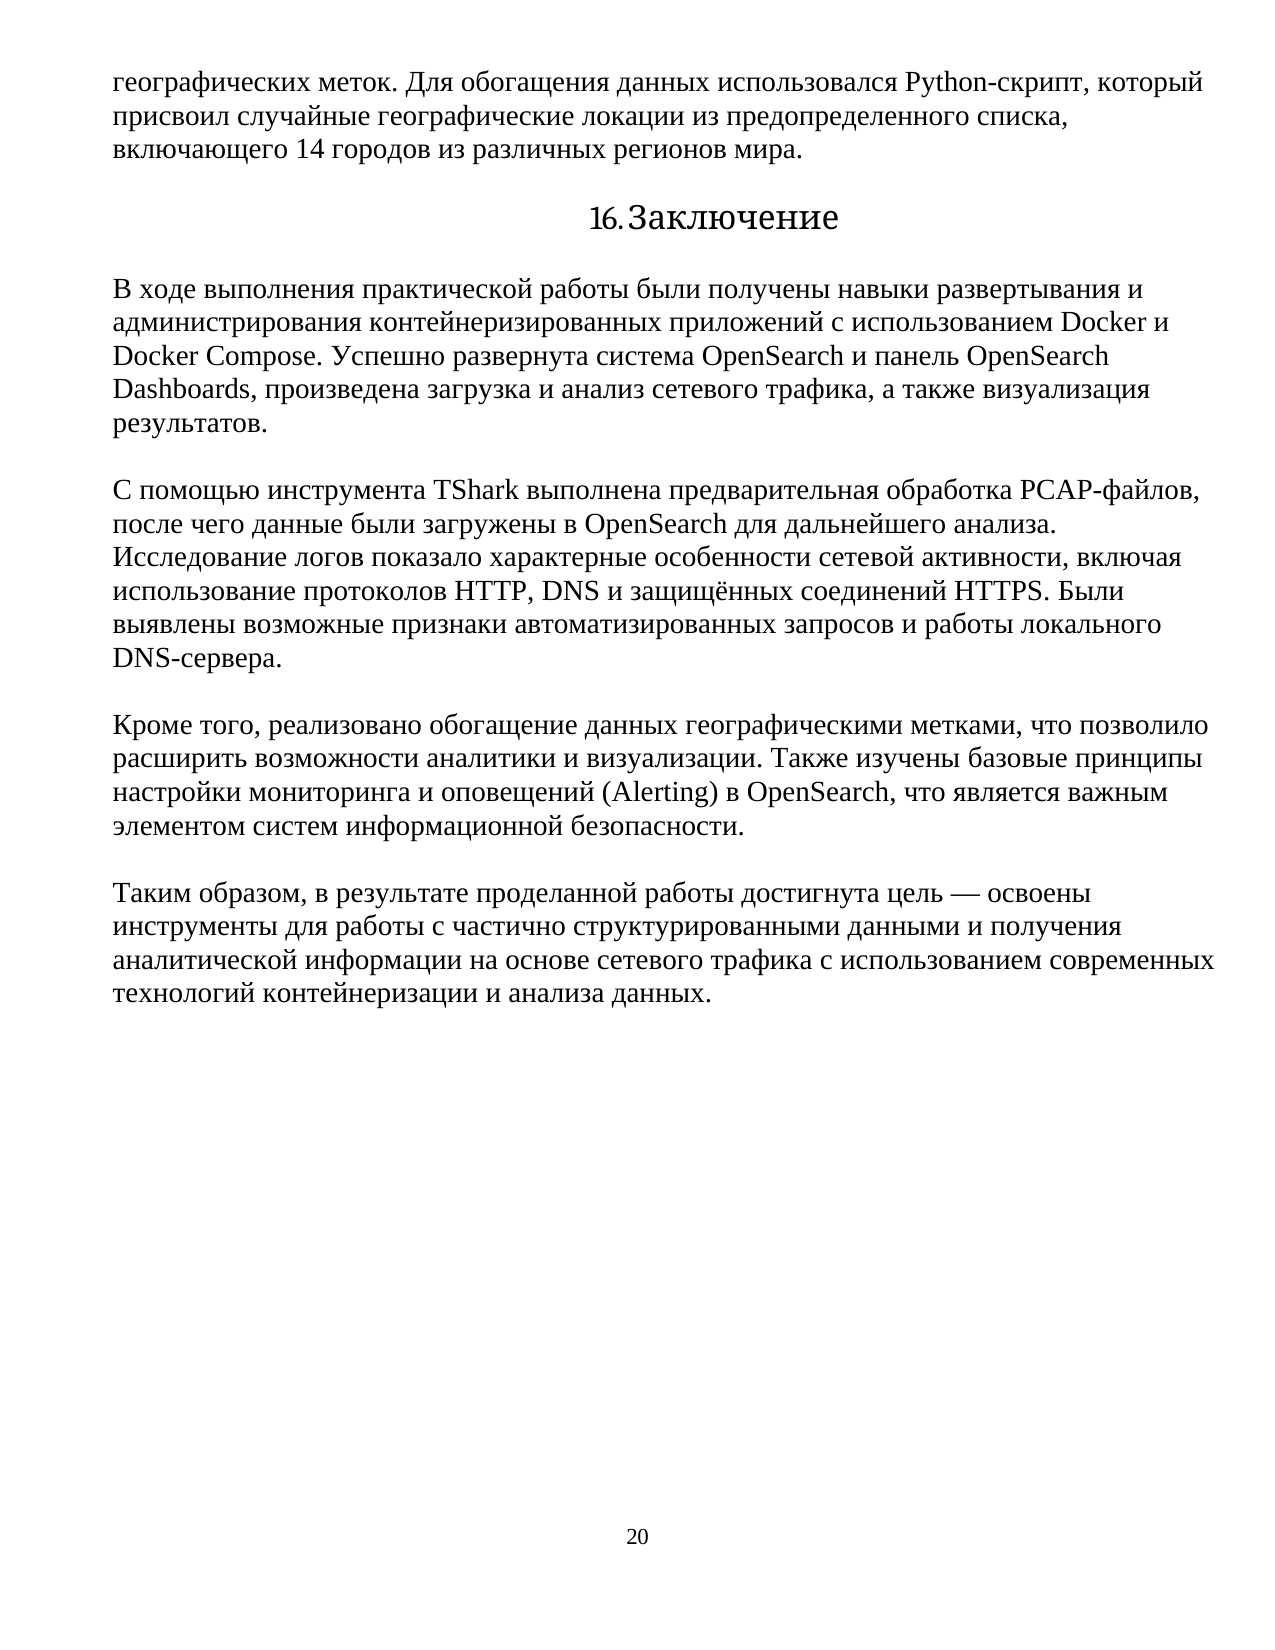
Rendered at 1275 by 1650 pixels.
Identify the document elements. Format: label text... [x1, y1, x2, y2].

text Кроме того, реализовано обогащение данных географическими метками, что позволило расширить возможности аналитики и визуализации. Также изучены базовые принципы настройки мониторинга и оповещений (Alerting) в OpenSearch, что является важным элементом систем информационной безопасности. [112, 673, 1237, 875]
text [112, 64, 1237, 165]
text В ходе выполнения практической работы были получены навыки развертывания и администрирования контейнеризированных приложений с использованием Docker и Docker Compose. Успешно развернута система OpenSearch и панель OpenSearch Dashboards, произведена загрузка и анализ сетевого трафика, а также визуализация результатов. [112, 237, 1237, 472]
subtitle Заключение [191, 199, 1237, 237]
text С помощью инструмента TShark выполнена предварительная обработка PCAP-файлов, после чего данные были загружены в OpenSearch для дальнейшего анализа. Исследование логов показало характерные особенности сетевой активности, включая использование протоколов HTTP, DNS и защищённых соединений HTTPS. Были выявлены возможные признаки автоматизированных запросов и работы локального DNS-сервера. [112, 472, 1237, 673]
text Таким образом, в результате проделанной работы достигнута цель — освоены инструменты для работы с частично структурированными данными и получения аналитической информации на основе сетевого трафика с использованием современных технологий контейнеризации и анализа данных. [112, 875, 1237, 1009]
